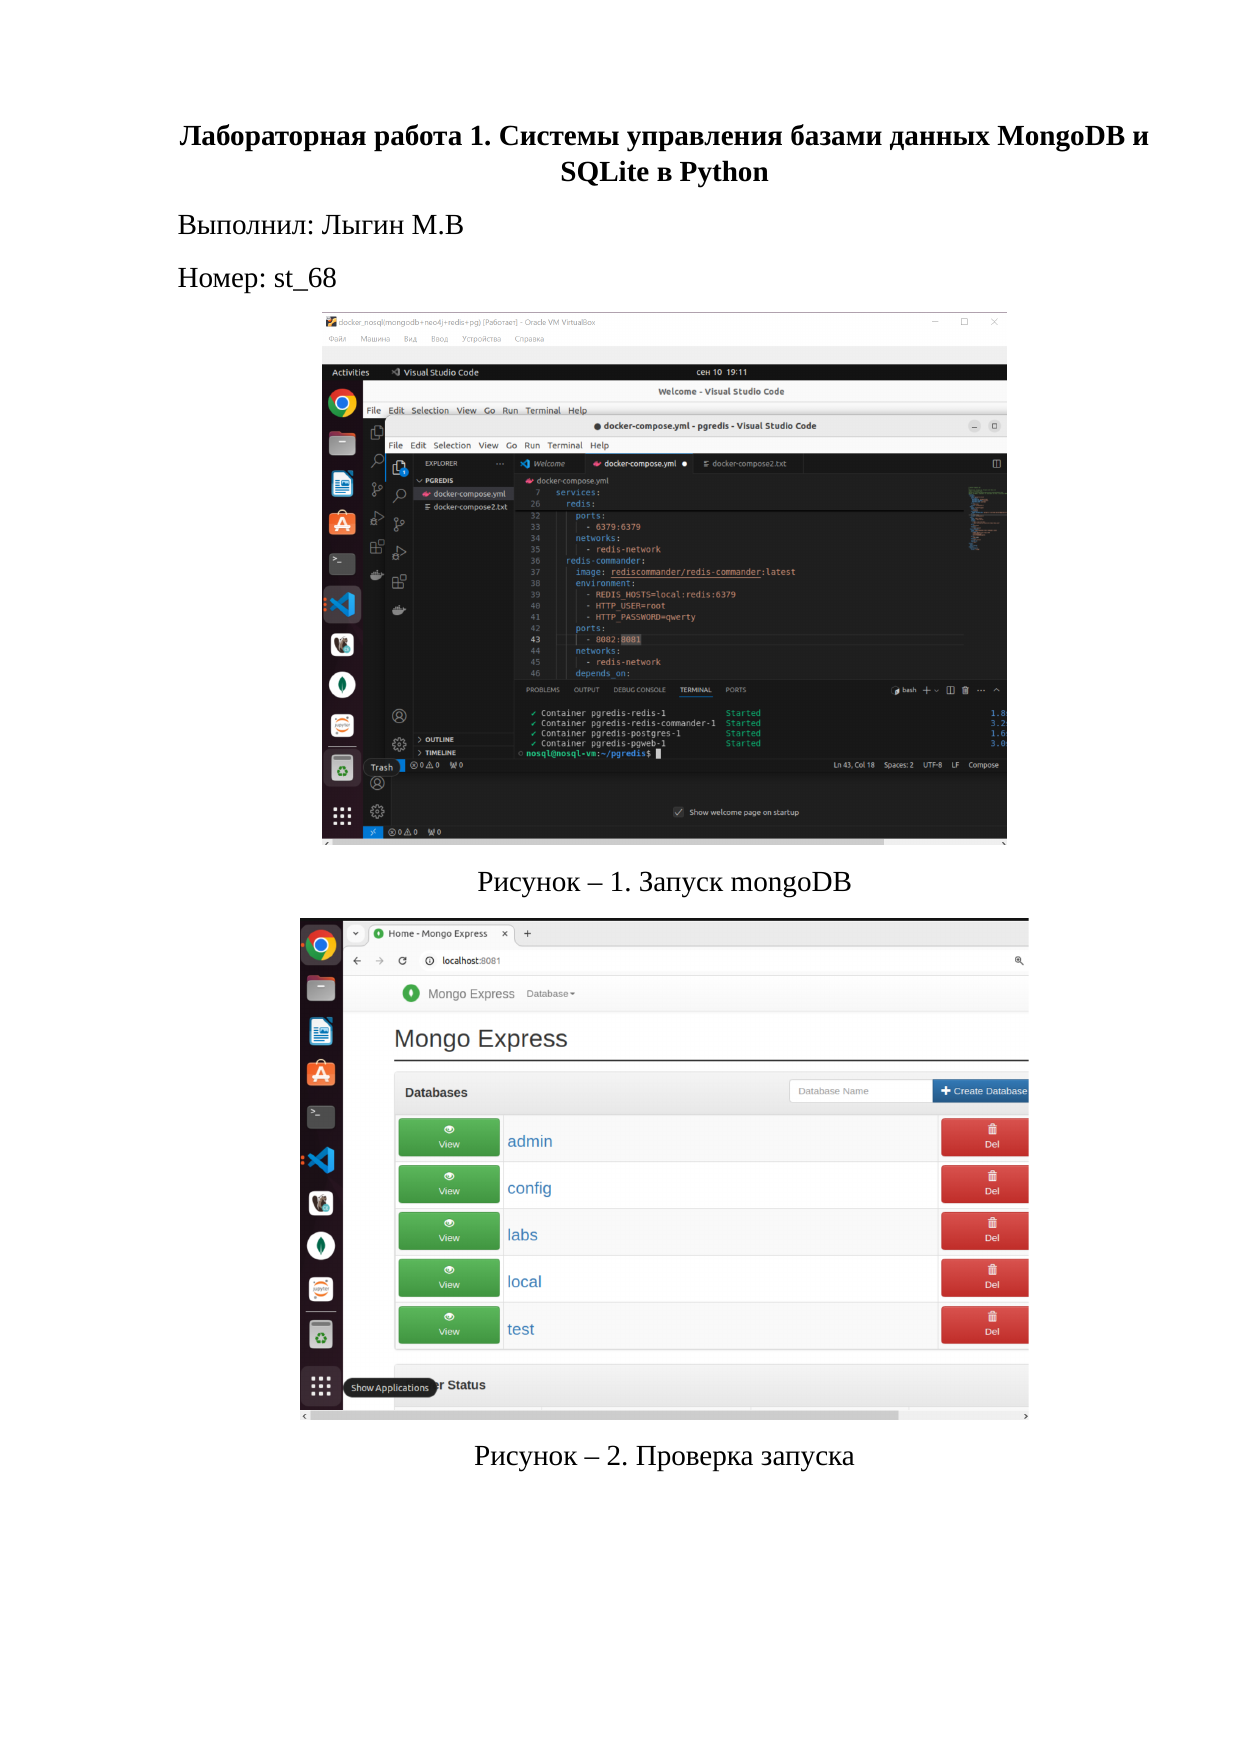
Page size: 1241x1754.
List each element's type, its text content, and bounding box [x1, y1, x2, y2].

text Лабораторная работа 1. Системы управления базами данных MongoDB и SQLite в Python [177, 118, 1152, 188]
text Рисунок – 2. Проверка запуска [177, 1438, 1152, 1472]
picture [322, 312, 1007, 845]
text Выполнил: Лыгин М.В [177, 207, 1152, 241]
text Рисунок – 1. Запуск mongoDB [177, 864, 1152, 898]
text Номер: st_68 [177, 260, 1152, 293]
picture [300, 918, 1029, 1420]
